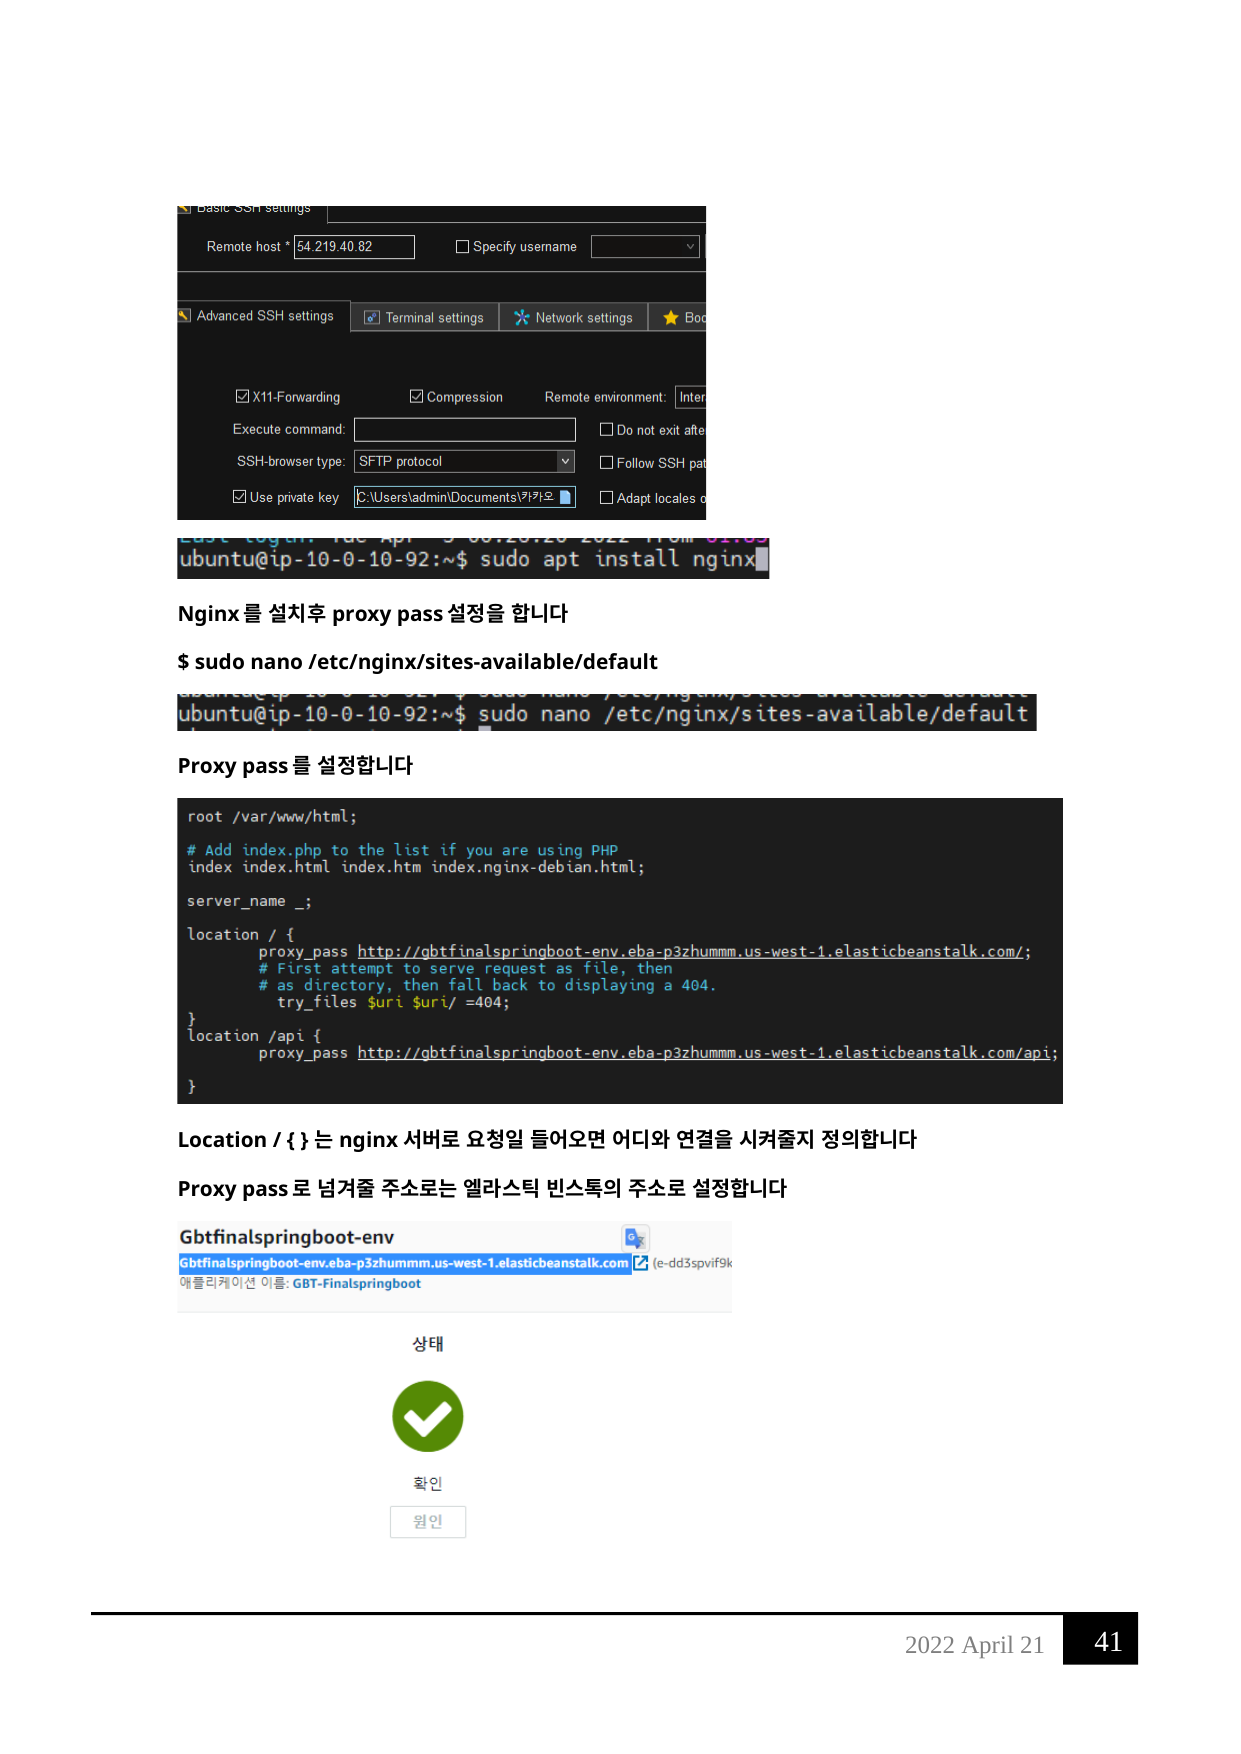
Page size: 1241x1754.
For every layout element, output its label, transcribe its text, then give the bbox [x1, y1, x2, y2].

picture [177, 1221, 732, 1548]
picture [177, 538, 770, 579]
text Nginx를 설치후 proxy pass설정을 합니다 [177, 598, 1063, 628]
text Location / { } 는 nginx 서버로 요청일 들어오면 어디와 연결을 시켜줄지 정의합니다 [177, 1123, 1063, 1153]
text Proxy pass로 넘겨줄 주소로는 엘라스틱 빈스톡의 주소로 설정합니다 [177, 1172, 1063, 1203]
picture [177, 694, 1037, 731]
text Proxy pass를 설정합니다 [177, 749, 1063, 779]
picture [177, 798, 1063, 1104]
text $ sudo nano /etc/nginx/sites-available/default [177, 647, 1063, 676]
picture [177, 206, 707, 520]
